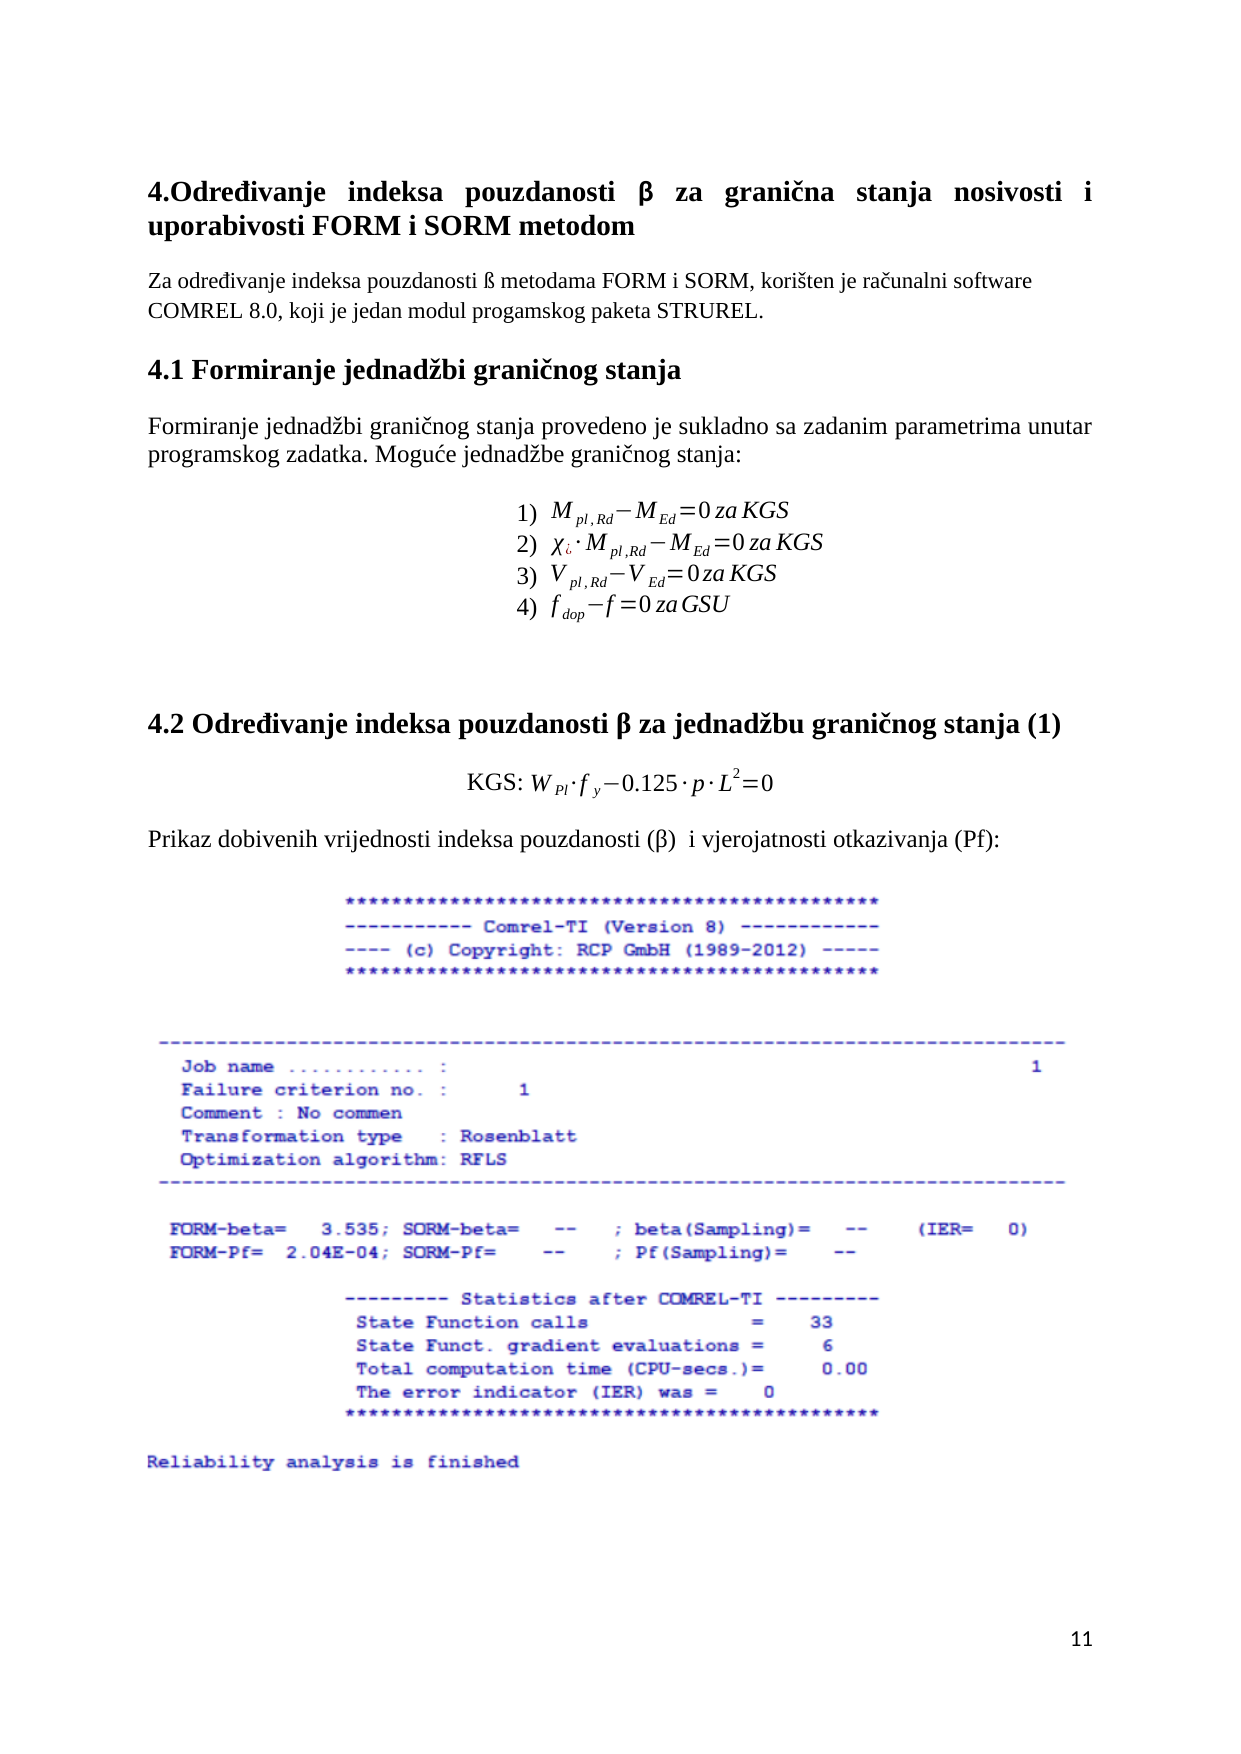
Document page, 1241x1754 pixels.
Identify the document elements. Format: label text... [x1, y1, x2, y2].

text 2) [148, 528, 1093, 560]
picture [147, 878, 1093, 1495]
text 4) [148, 591, 1093, 622]
text Prikaz dobivenih vrijednosti indeksa pouzdanosti (β) i vjerojatnosti otkazivanja (Pf): [148, 824, 1093, 853]
subtitle 4.2 Određivanje indeksa pouzdanosti β za jednadžbu graničnog stanja (1) [148, 706, 1093, 739]
text KGS: [148, 764, 1093, 799]
text 1) [148, 497, 1093, 528]
subtitle 4.1 Formiranje jednadžbi graničnog stanja [148, 352, 1093, 386]
text 3) [148, 560, 1093, 591]
text Formiranje jednadžbi graničnog stanja provedeno je sukladno sa zadanim parametrima unutar programskog zadatka. Moguće jednadžbe graničnog stanja: [148, 411, 1093, 468]
subtitle 4.Određivanje indeksa pouzdanosti β za granična stanja nosivosti i uporabivosti FORM i SORM metodom [148, 173, 1093, 242]
text Za određivanje indeksa pouzdanosti ß metodama FORM i SORM, korišten je računalni software COMREL 8.0, koji je jedan modul progamskog paketa STRUREL. [148, 267, 1093, 323]
